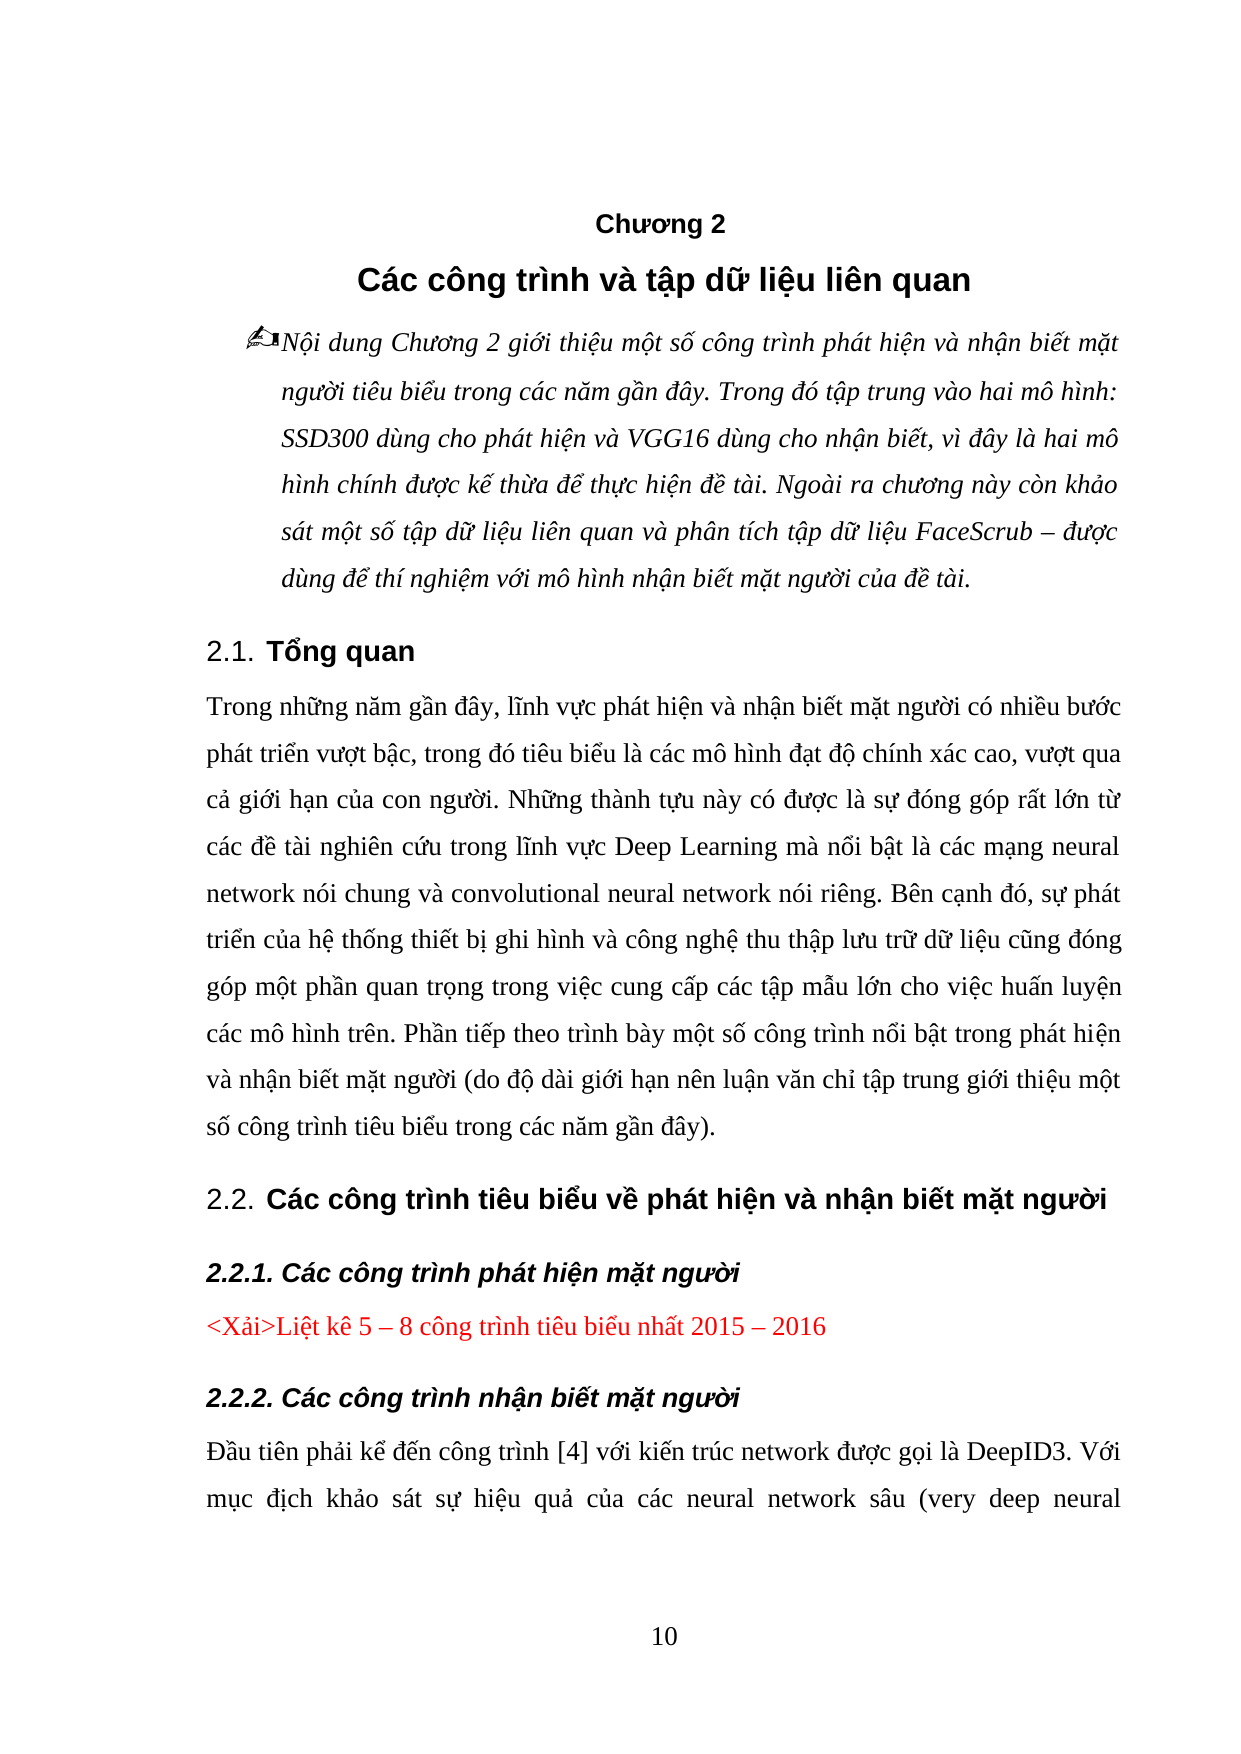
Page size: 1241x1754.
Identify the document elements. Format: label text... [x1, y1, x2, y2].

text <Xải>Liệt kê 5 – 8 công trình tiêu biểu nhất 2015 – 2016 [206, 1310, 1122, 1341]
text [206, 1435, 1122, 1513]
text Trong những năm gần đây, lĩnh vực phát hiện và nhận biết mặt người có nhiều bước phát triển vượt bậc, trong đó tiêu biểu là các mô hình đạt độ chính xác cao, vượt qua cả giới hạn của con người. Những thành tựu này có được là sự đóng góp rất lớn từ các đề tài nghiên cứu trong lĩnh vực Deep Learning mà nổi bật là các mạng neural network nói chung và convolutional neural network nói riêng. Bên cạnh đó, sự phát triển của hệ thống thiết bị ghi hình và công nghệ thu thập lưu trữ dữ liệu cũng đóng góp một phần quan trọng trong việc cung cấp các tập mẫu lớn cho việc huấn luyện các mô hình trên. Phần tiếp theo trình bày một số công trình nổi bật trong phát hiện và nhận biết mặt người (do độ dài giới hạn nên luận văn chỉ tập trung giới thiệu một số công trình tiêu biểu trong các năm gần đây). [206, 690, 1122, 1141]
text Nội dung Chương 2 giới thiệu một số công trình phát hiện và nhận biết mặt người tiêu biểu trong các năm gần đây. Trong đó tập trung vào hai mô hình: SSD300 dùng cho phát hiện và VGG16 dùng cho nhận biết, vì đây là hai mô hình chính được kế thừa để thực hiện đề tài. Ngoài ra chương này còn khảo sát một số tập dữ liệu liên quan và phân tích tập dữ liệu FaceScrub – được dùng để thí nghiệm với mô hình nhận biết mặt người của đề tài. [244, 324, 1122, 593]
subtitle Các công trình tiêu biểu về phát hiện và nhận biết mặt người [206, 1182, 1122, 1215]
subtitle Các công trình và tập dữ liệu liên quan [206, 202, 1122, 298]
subtitle Các công trình phát hiện mặt người [206, 1257, 1122, 1288]
subtitle Các công trình nhận biết mặt người [206, 1382, 1122, 1413]
subtitle Tổng quan [206, 633, 1122, 667]
